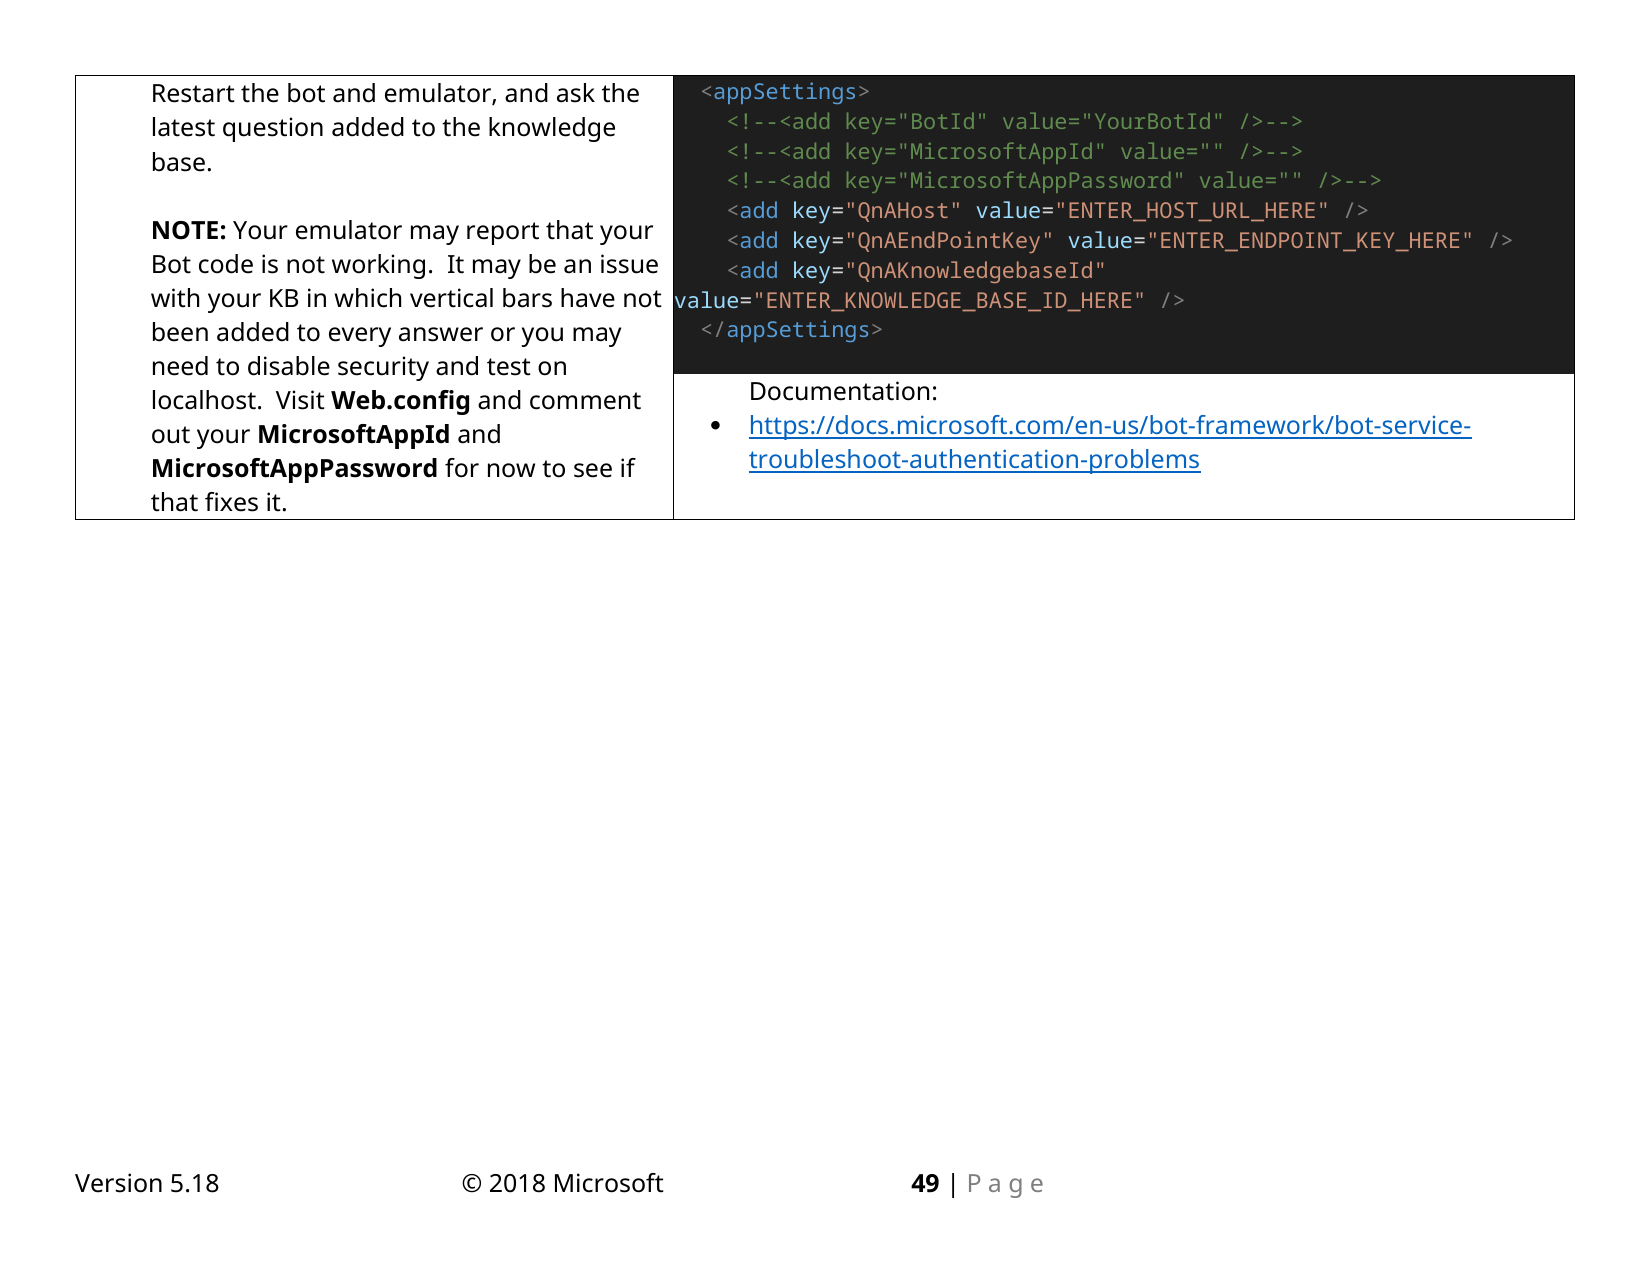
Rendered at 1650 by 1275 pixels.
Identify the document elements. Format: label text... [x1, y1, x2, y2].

table_header <appSettings> <!--<add key="BotId" value="YourBotId" />--> <!--<add key="MicrosoftAppId" value="" />--> <!--<add key="MicrosoftAppPassword" value="" />--> <add key="QnAHost" value="ENTER_HOST_URL_HERE" /> <add key="QnAEndPointKey" value="ENTER_ENDPOINT_KEY_HERE" /> <add key="QnAKnowledgebaseId" value="ENTER_KNOWLEDGE_BASE_ID_HERE" /> </appSettings> Documentation: https://docs.microsoft.com/en-us/bot-framework/bot-service-troubleshoot-authentication-problems [674, 374, 1574, 519]
table_header Restart the bot and emulator, and ask the latest question added to the knowledge base. NOTE: Your emulator may report that your Bot code is not working. It may be an issue with your KB in which vertical bars have not been added to every answer or you may need to disable security and test on localhost. Visit Web.config and comment out your MicrosoftAppId and MicrosoftAppPassword for now to see if that fixes it. [76, 76, 673, 519]
